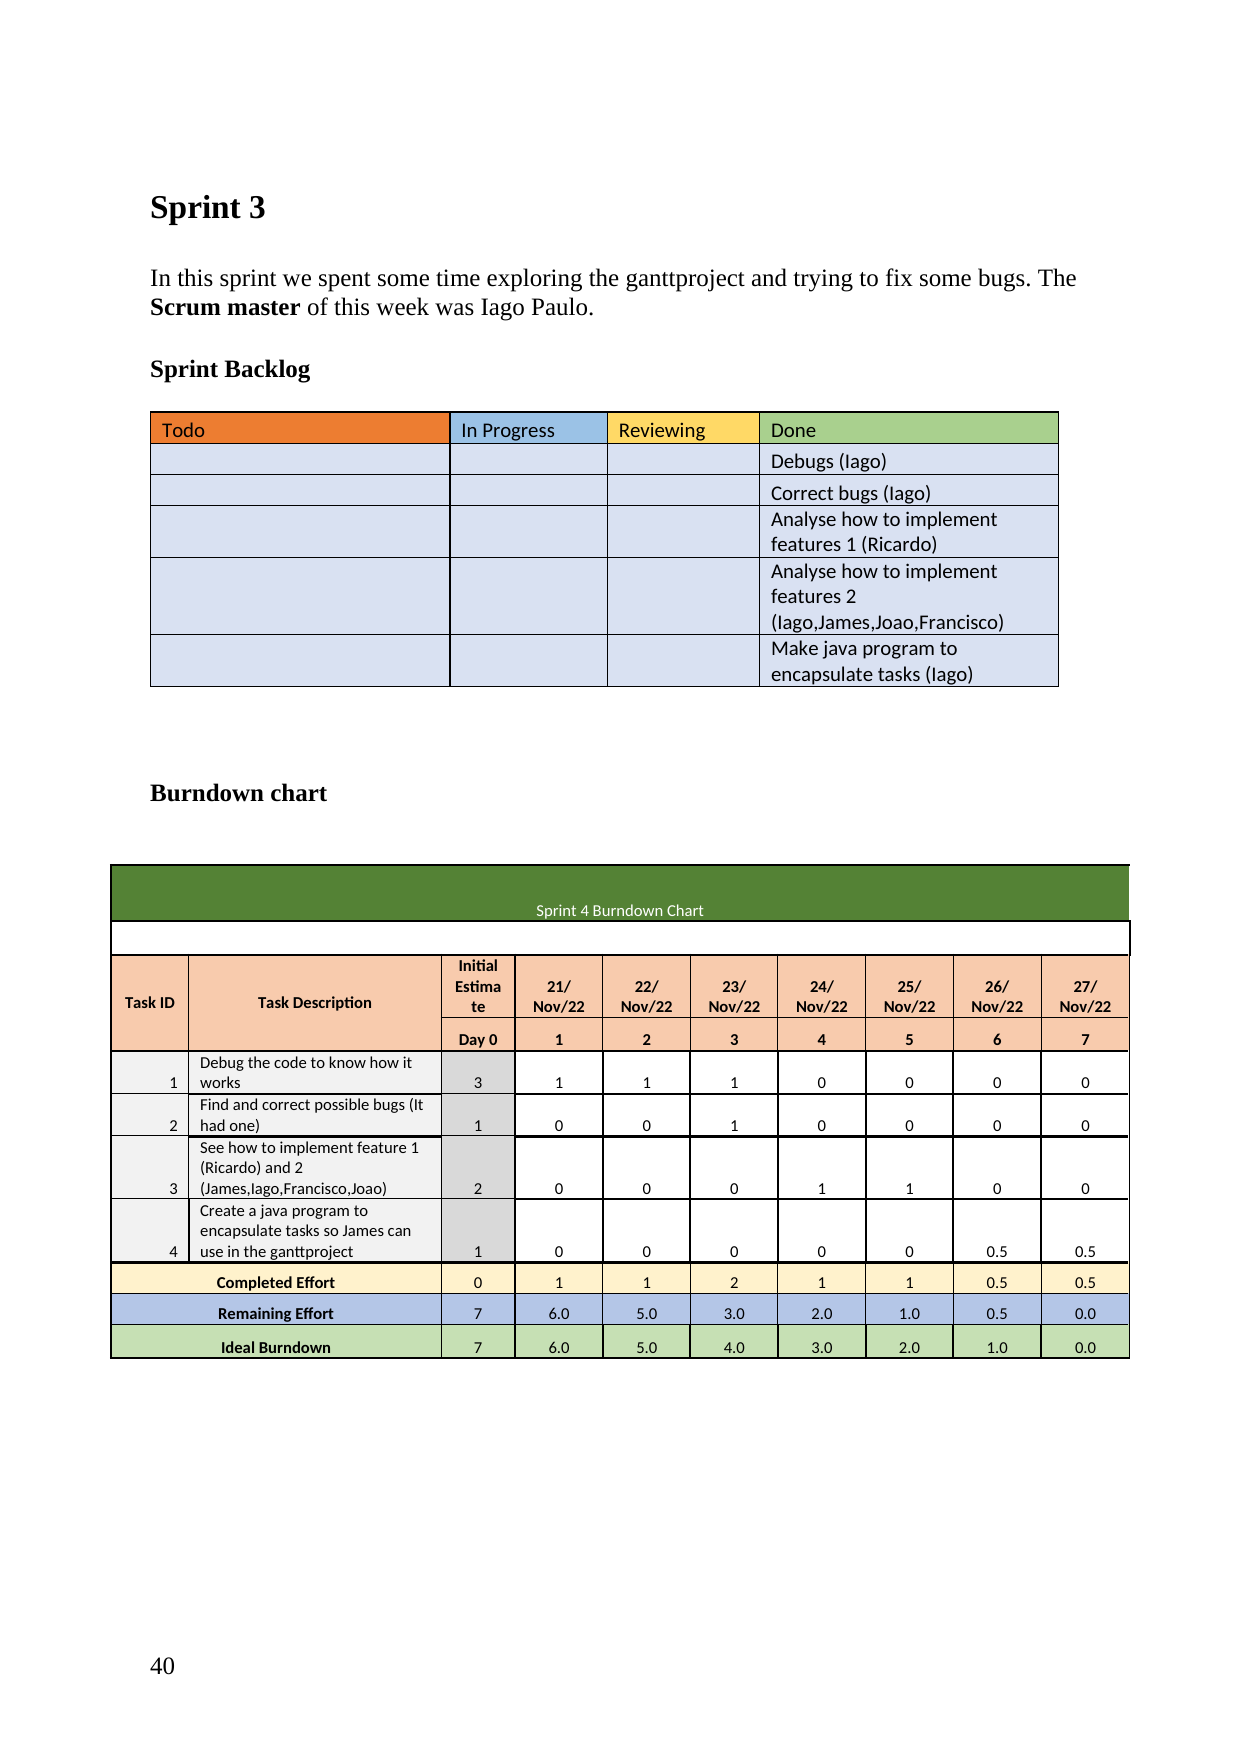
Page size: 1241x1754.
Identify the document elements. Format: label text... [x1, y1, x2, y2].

table_cell 0 [516, 1138, 602, 1198]
table_cell 0 [691, 1138, 777, 1198]
table_cell 1 [866, 1264, 953, 1293]
table_cell [151, 475, 449, 505]
table_cell 3.0 [779, 1325, 865, 1357]
table_cell 0 [1042, 1093, 1129, 1135]
table_cell Day 0 [442, 1018, 514, 1050]
table_cell [451, 506, 607, 557]
table_cell 0.5 [954, 1264, 1041, 1293]
table_cell 0 [516, 1200, 602, 1261]
table_cell 0.5 [1042, 1198, 1129, 1261]
table_cell Make java program to encapsulate tasks (Iago) [760, 635, 1058, 686]
table_cell 7 [1042, 1017, 1129, 1050]
table_cell 0 [779, 1095, 865, 1135]
table_cell 0 [867, 1052, 952, 1093]
table_cell [608, 444, 759, 474]
table_cell Ideal Burndown [112, 1325, 441, 1357]
table_cell [451, 635, 607, 686]
table_cell 5.0 [604, 1325, 689, 1357]
table_header Sprint 4 Burndown Chart [112, 866, 1129, 920]
table_cell Completed Effort [112, 1264, 441, 1293]
table_cell 6 [954, 1018, 1041, 1050]
table_cell 26/Nov/22 [954, 956, 1041, 1017]
table_cell Debug the code to know how it works [189, 1052, 441, 1093]
table_cell Create a java program to encapsulate tasks so James can use in the ganttproject [190, 1199, 441, 1261]
table_cell 3 [691, 1018, 777, 1050]
subtitle Sprint 3 [150, 150, 1090, 225]
table_cell 1 [691, 1052, 777, 1093]
table_cell 1 [867, 1138, 952, 1198]
table_cell 0.5 [954, 1200, 1040, 1261]
table_cell 0 [867, 1095, 952, 1135]
table_cell 0 [516, 1095, 602, 1135]
table_cell [608, 558, 759, 634]
table_cell 23/Nov/22 [691, 956, 777, 1017]
table_cell [151, 506, 449, 557]
table_cell 5 [866, 1018, 953, 1050]
table_cell 0.5 [954, 1294, 1041, 1324]
table_cell 0 [604, 1138, 689, 1198]
subtitle Burndown chart [150, 778, 1090, 806]
table_cell [608, 635, 759, 686]
table_cell 1 [778, 1264, 865, 1293]
table_cell 0.0 [1042, 1324, 1129, 1357]
table_cell 4 [112, 1199, 188, 1261]
table_cell 2 [442, 1136, 514, 1198]
table_cell 3 [112, 1136, 188, 1198]
table_cell Analyse how to implement features 1 (Ricardo) [760, 506, 1058, 557]
table_header Todo [151, 413, 449, 443]
text In this sprint we spent some time exploring the ganttproject and trying to fix some bugs. The Scrum master of this week was Iago Paulo. [150, 263, 1090, 321]
table_cell 1.0 [866, 1294, 953, 1324]
table_cell 24/Nov/22 [778, 956, 865, 1017]
table_cell 6.0 [516, 1325, 602, 1357]
table_cell 2 [112, 1094, 188, 1135]
table_cell 1 [442, 1199, 514, 1261]
table_cell [608, 506, 759, 557]
table_cell 1.0 [954, 1325, 1040, 1357]
table_cell Correct bugs (Iago) [760, 475, 1058, 505]
table_cell 0 [779, 1200, 865, 1261]
table_cell 0 [779, 1052, 865, 1093]
table_cell Task ID [112, 956, 188, 1050]
table_cell 0 [954, 1138, 1040, 1198]
table_cell 0 [954, 1095, 1040, 1135]
subtitle Sprint Backlog [150, 354, 1090, 383]
table_cell [608, 475, 759, 505]
table_cell 4.0 [691, 1325, 777, 1357]
table_cell [151, 558, 449, 634]
table_cell 1 [691, 1095, 777, 1135]
table_cell 1 [112, 1052, 188, 1093]
table_cell 1 [442, 1094, 514, 1135]
table_cell [151, 635, 449, 686]
table_cell 1 [516, 1018, 602, 1050]
table_cell 0 [442, 1264, 514, 1293]
table_cell 27/Nov/22 [1042, 954, 1129, 1017]
table_cell 25/Nov/22 [866, 956, 953, 1017]
table_cell 1 [603, 1264, 690, 1293]
table_cell Remaining Effort [112, 1294, 441, 1324]
table_cell 3.0 [691, 1294, 777, 1324]
table_cell 0 [1042, 1050, 1129, 1093]
table_cell 1 [604, 1052, 689, 1093]
table_cell Debugs (Iago) [760, 444, 1058, 474]
table_cell 0.0 [1042, 1293, 1129, 1324]
table_cell 0 [954, 1052, 1040, 1093]
table_cell 2.0 [867, 1325, 952, 1357]
table_cell 2 [691, 1264, 777, 1293]
table_cell 7 [442, 1325, 514, 1357]
table_cell [451, 475, 607, 505]
table_cell 2 [603, 1018, 690, 1050]
table_cell Find and correct possible bugs (It had one) [189, 1095, 441, 1135]
table_cell Initial Estimate [442, 956, 514, 1017]
table_cell 1 [779, 1138, 865, 1198]
table_cell 2.0 [778, 1294, 865, 1324]
table_header Reviewing [608, 413, 759, 443]
table_cell 5.0 [603, 1294, 690, 1324]
table_cell 0.5 [1042, 1261, 1129, 1293]
table_cell Task Description [189, 956, 441, 1050]
table_cell 0 [691, 1200, 777, 1261]
table_cell 3 [442, 1052, 514, 1093]
table_cell 22/Nov/22 [603, 956, 690, 1017]
table_cell Analyse how to implement features 2 (Iago,James,Joao,Francisco) [760, 558, 1058, 634]
table_cell [451, 558, 607, 634]
table_cell 7 [442, 1294, 514, 1324]
table_cell 6.0 [516, 1294, 602, 1324]
table_cell 1 [516, 1052, 602, 1093]
table_cell 0 [1042, 1135, 1129, 1198]
table_cell 1 [516, 1264, 602, 1293]
table_header In Progress [451, 413, 607, 443]
table_header Done [760, 413, 1058, 443]
table_cell 21/Nov/22 [516, 956, 602, 1017]
table_cell 0 [604, 1095, 689, 1135]
table_cell 0 [604, 1200, 689, 1261]
table_cell 4 [778, 1018, 865, 1050]
table_cell 0 [867, 1200, 952, 1261]
table_cell [112, 922, 1129, 953]
table_cell [151, 444, 449, 474]
table_cell See how to implement feature 1 (Ricardo) and 2 (James,Iago,Francisco,Joao) [189, 1138, 441, 1198]
table_cell [451, 444, 607, 474]
